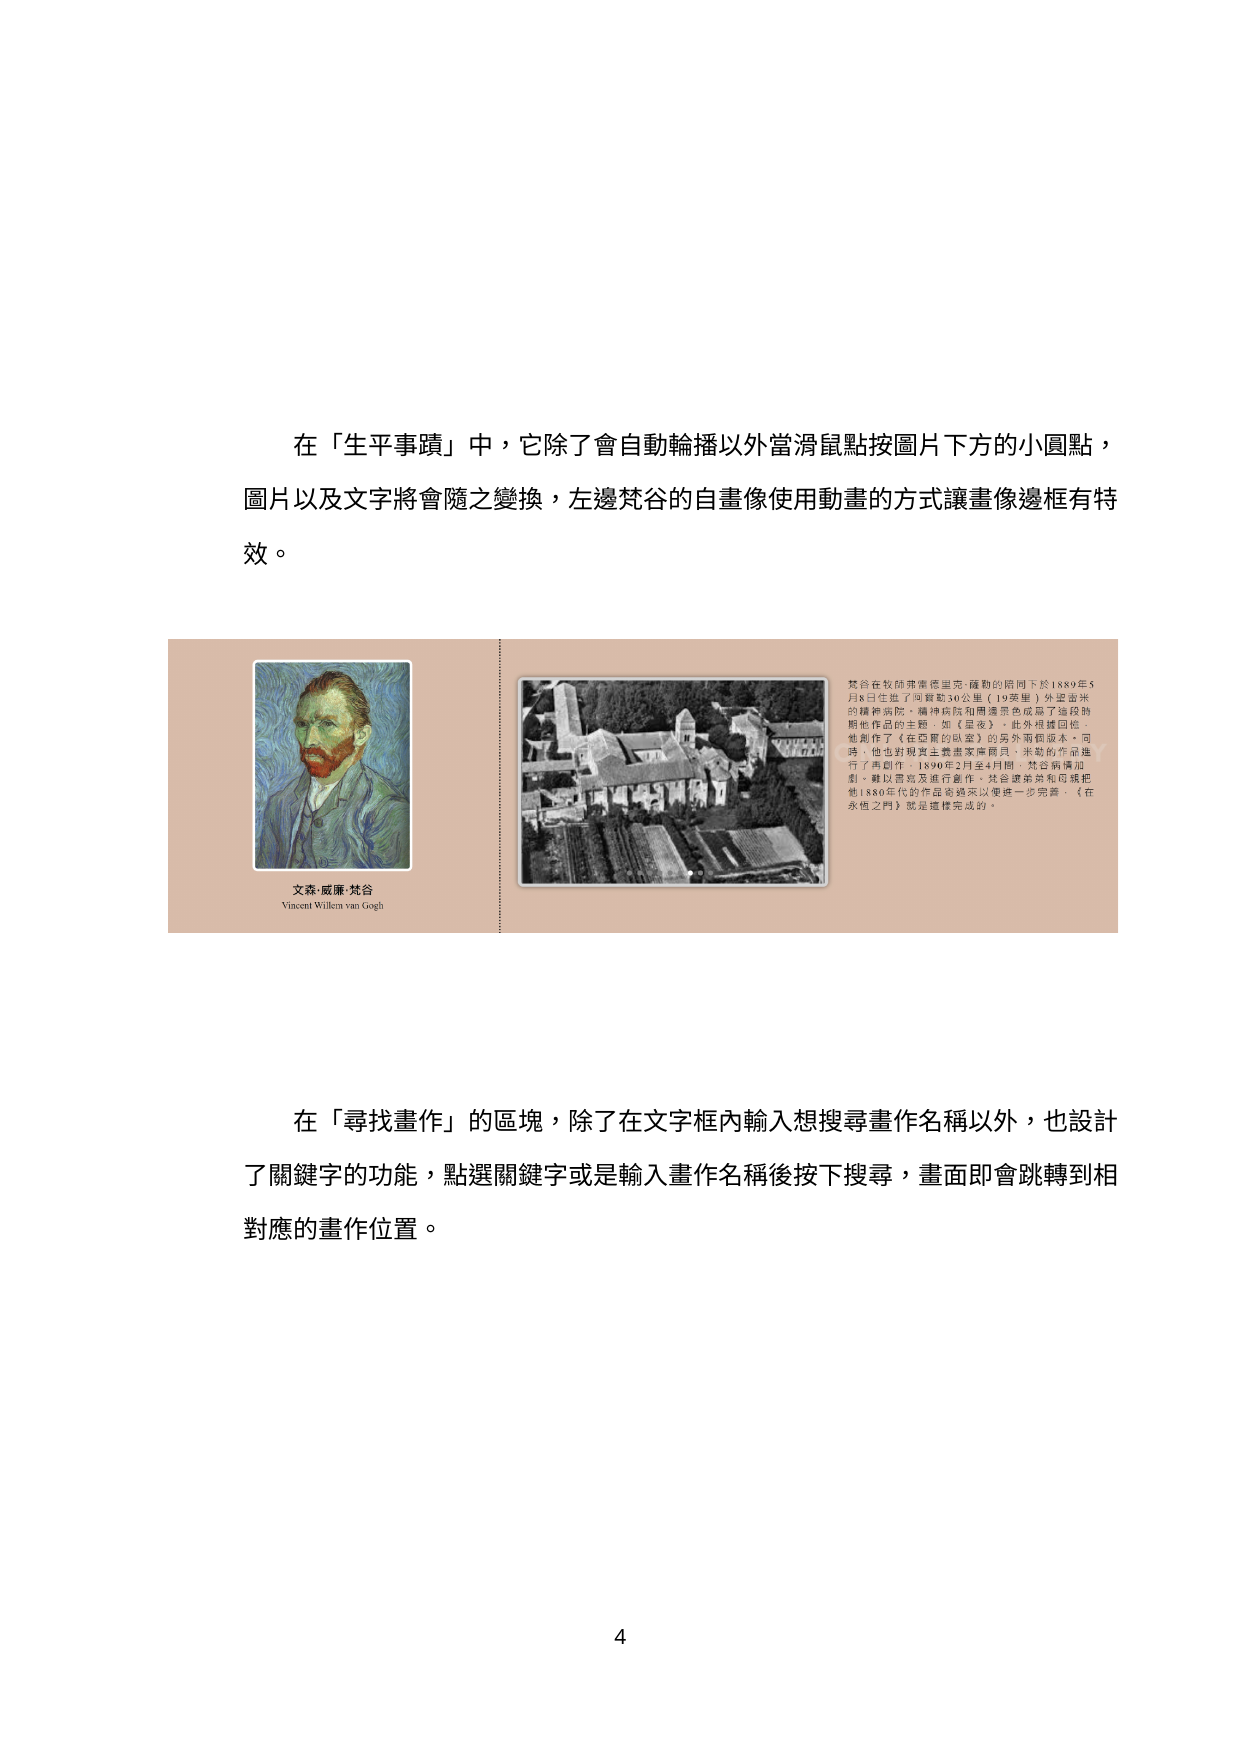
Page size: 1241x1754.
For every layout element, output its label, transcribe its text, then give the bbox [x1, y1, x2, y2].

text 在「尋找畫作」的區塊，除了在文字框內輸入想搜尋畫作名稱以外，也設計了關鍵字的功能，點選關鍵字或是輸入畫作名稱後按下搜尋，畫面即會跳轉到相對應的畫作位置。 [243, 1101, 1122, 1246]
text 在「生平事蹟」中，它除了會自動輪播以外當滑鼠點按圖片下方的小圓點，圖片以及文字將會隨之變換，左邊梵谷的自畫像使用動畫的方式讓畫像邊框有特效。 [243, 425, 1122, 570]
picture [168, 639, 1119, 933]
